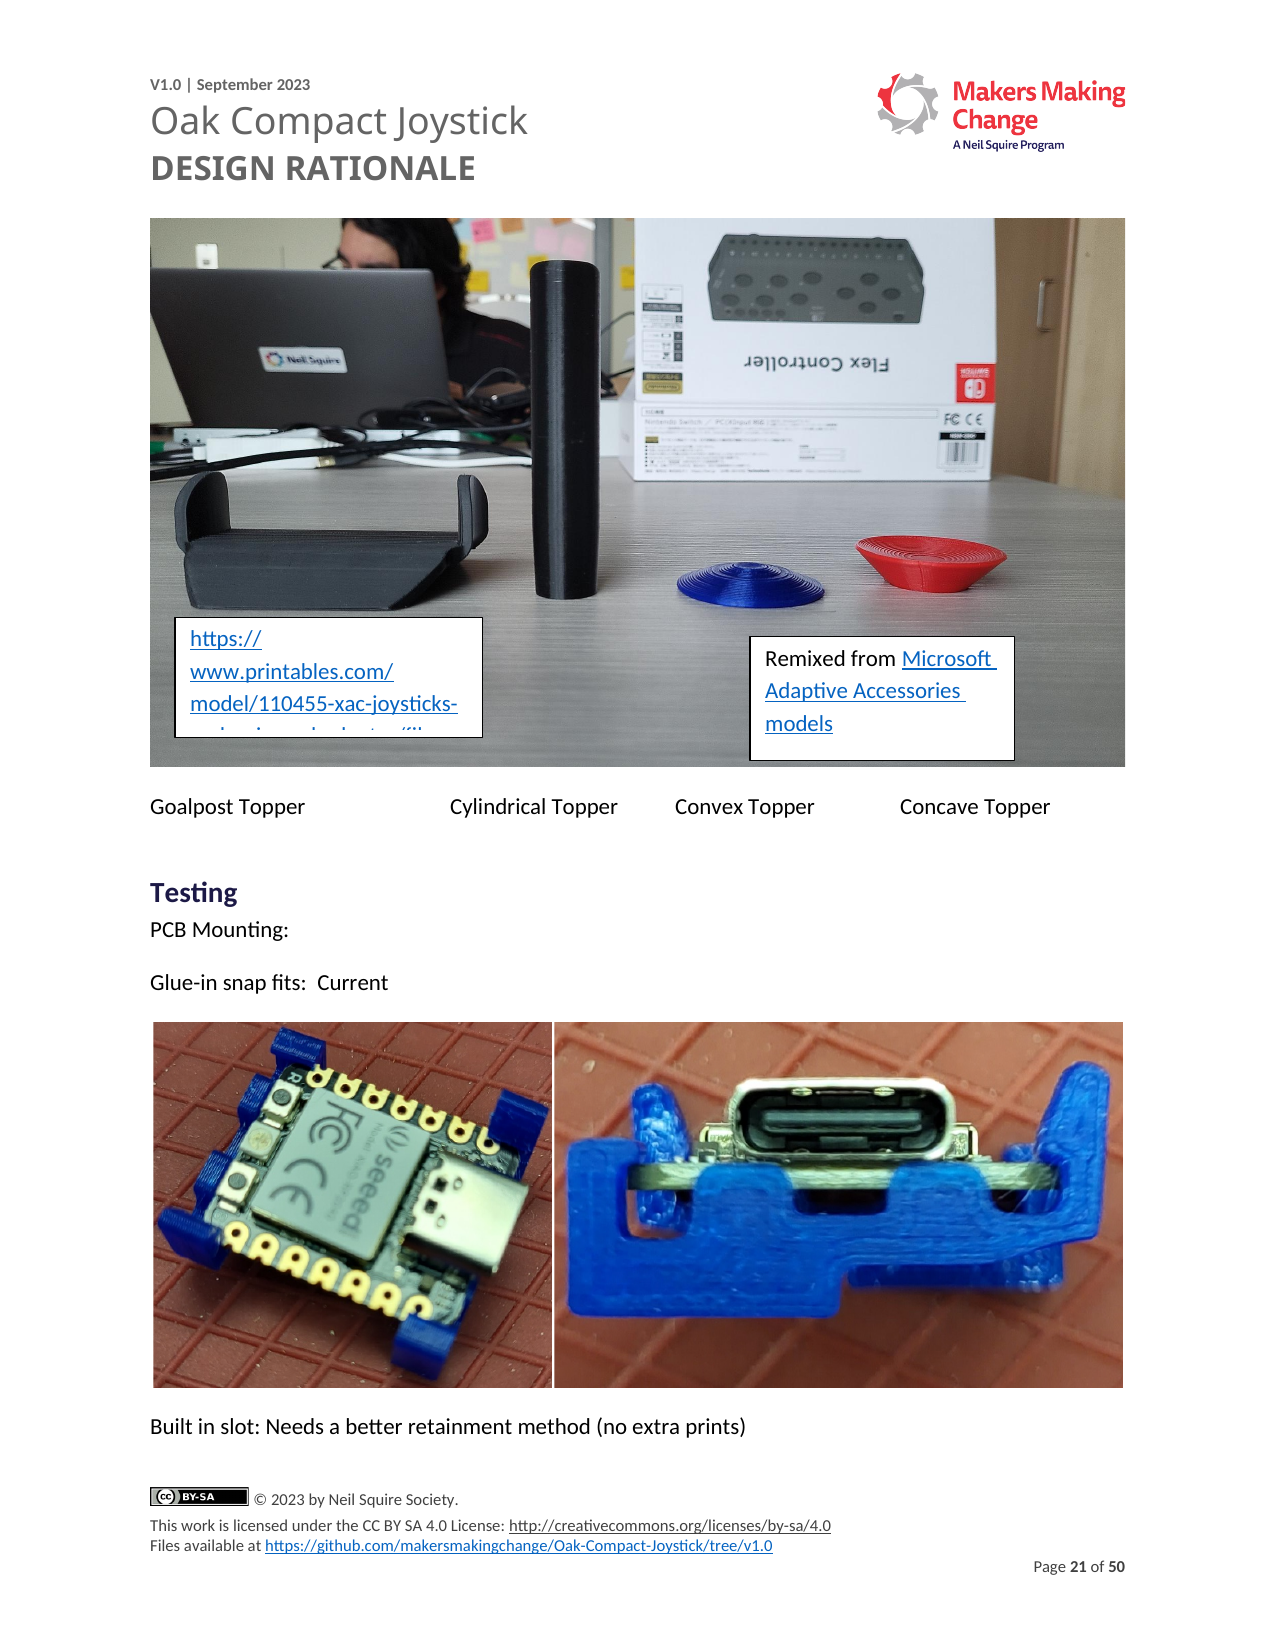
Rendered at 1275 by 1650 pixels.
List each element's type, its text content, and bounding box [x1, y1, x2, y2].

text Glue-in snap fits: Current [150, 968, 1125, 996]
picture [150, 1487, 249, 1506]
text Built in slot: Needs a better retainment method (no extra prints) [150, 1412, 1125, 1440]
text PCB Mounting: [150, 915, 1125, 943]
picture [877, 73, 1125, 152]
subtitle Testing [150, 874, 1125, 910]
text Goalpost Topper Cylindrical Topper Convex Topper Concave Topper [150, 792, 1125, 820]
picture [153, 1022, 552, 1388]
picture [150, 218, 1125, 767]
picture [554, 1022, 1123, 1388]
